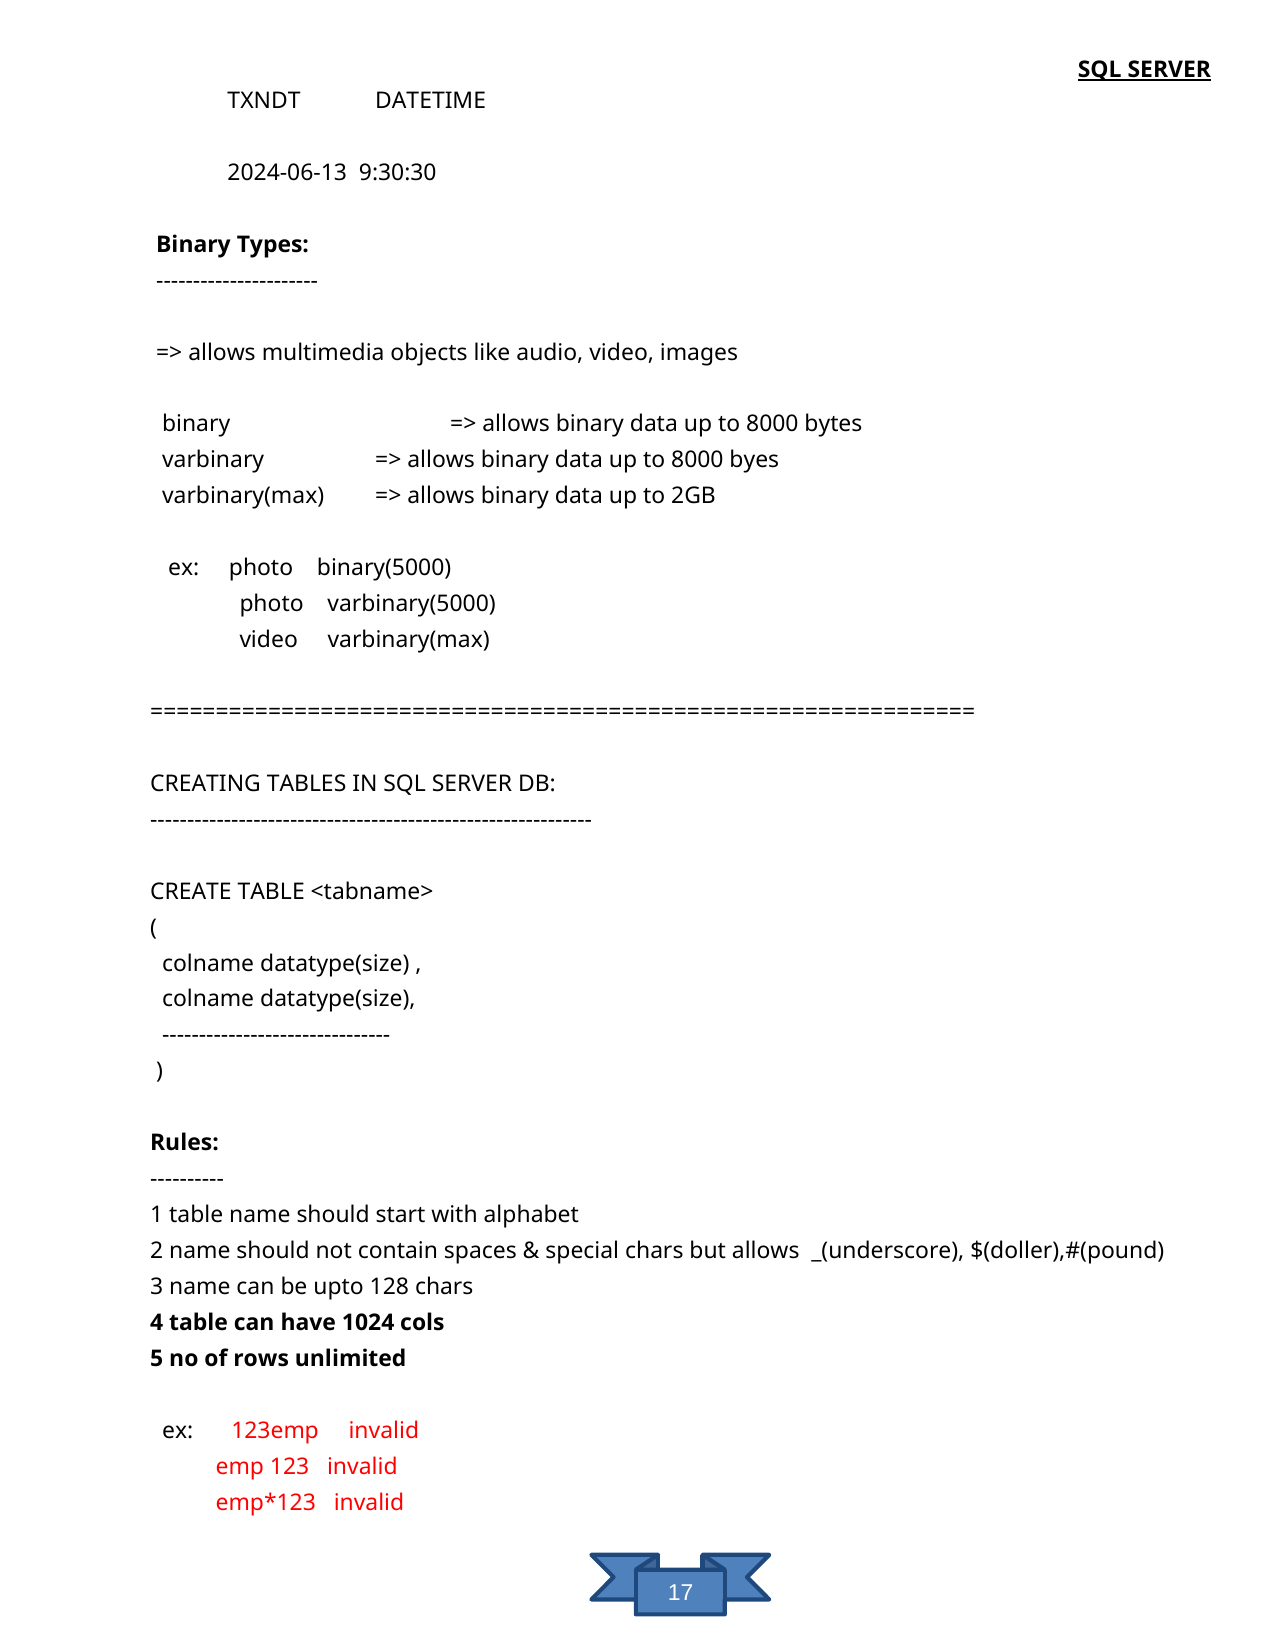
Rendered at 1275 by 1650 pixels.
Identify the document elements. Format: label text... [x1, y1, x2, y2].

text => allows multimedia objects like audio, video, images [150, 336, 1211, 367]
text binary => allows binary data up to 8000 bytes [150, 407, 1211, 439]
text Rules: [150, 1126, 1211, 1157]
text CREATING TABLES IN SQL SERVER DB: [150, 767, 1211, 798]
text ( [150, 911, 1211, 942]
text Binary Types: [150, 228, 1211, 259]
text 2 name should not contain spaces & special chars but allows _(underscore), $(doller),#(pound) [150, 1234, 1211, 1265]
text =============================================================== [150, 695, 1211, 726]
text ) [150, 1054, 1211, 1086]
text 4 table can have 1024 cols [150, 1306, 1211, 1337]
text CREATE TABLE <tabname> [150, 874, 1211, 906]
text varbinary(max) => allows binary data up to 2GB [150, 479, 1211, 511]
text emp*123 invalid [150, 1486, 1211, 1517]
text video varbinary(max) [150, 623, 1211, 654]
text ------------------------------------------------------------ [150, 803, 1211, 834]
text TXNDT DATETIME [150, 84, 1211, 115]
text ex: photo binary(5000) [150, 551, 1211, 582]
text 1 table name should start with alphabet [150, 1198, 1211, 1229]
text 5 no of rows unlimited [150, 1342, 1211, 1373]
text ---------------------- [150, 264, 1211, 295]
text photo varbinary(5000) [150, 587, 1211, 618]
text 3 name can be upto 128 chars [150, 1270, 1211, 1301]
text varbinary => allows binary data up to 8000 byes [150, 443, 1211, 474]
text emp 123 invalid [150, 1449, 1211, 1481]
text colname datatype(size), [150, 982, 1211, 1014]
text ------------------------------- [150, 1018, 1211, 1049]
text ex: 123emp invalid [150, 1414, 1211, 1445]
text colname datatype(size) , [150, 946, 1211, 978]
text ---------- [150, 1162, 1211, 1193]
text 2024-06-13 9:30:30 [150, 156, 1211, 187]
